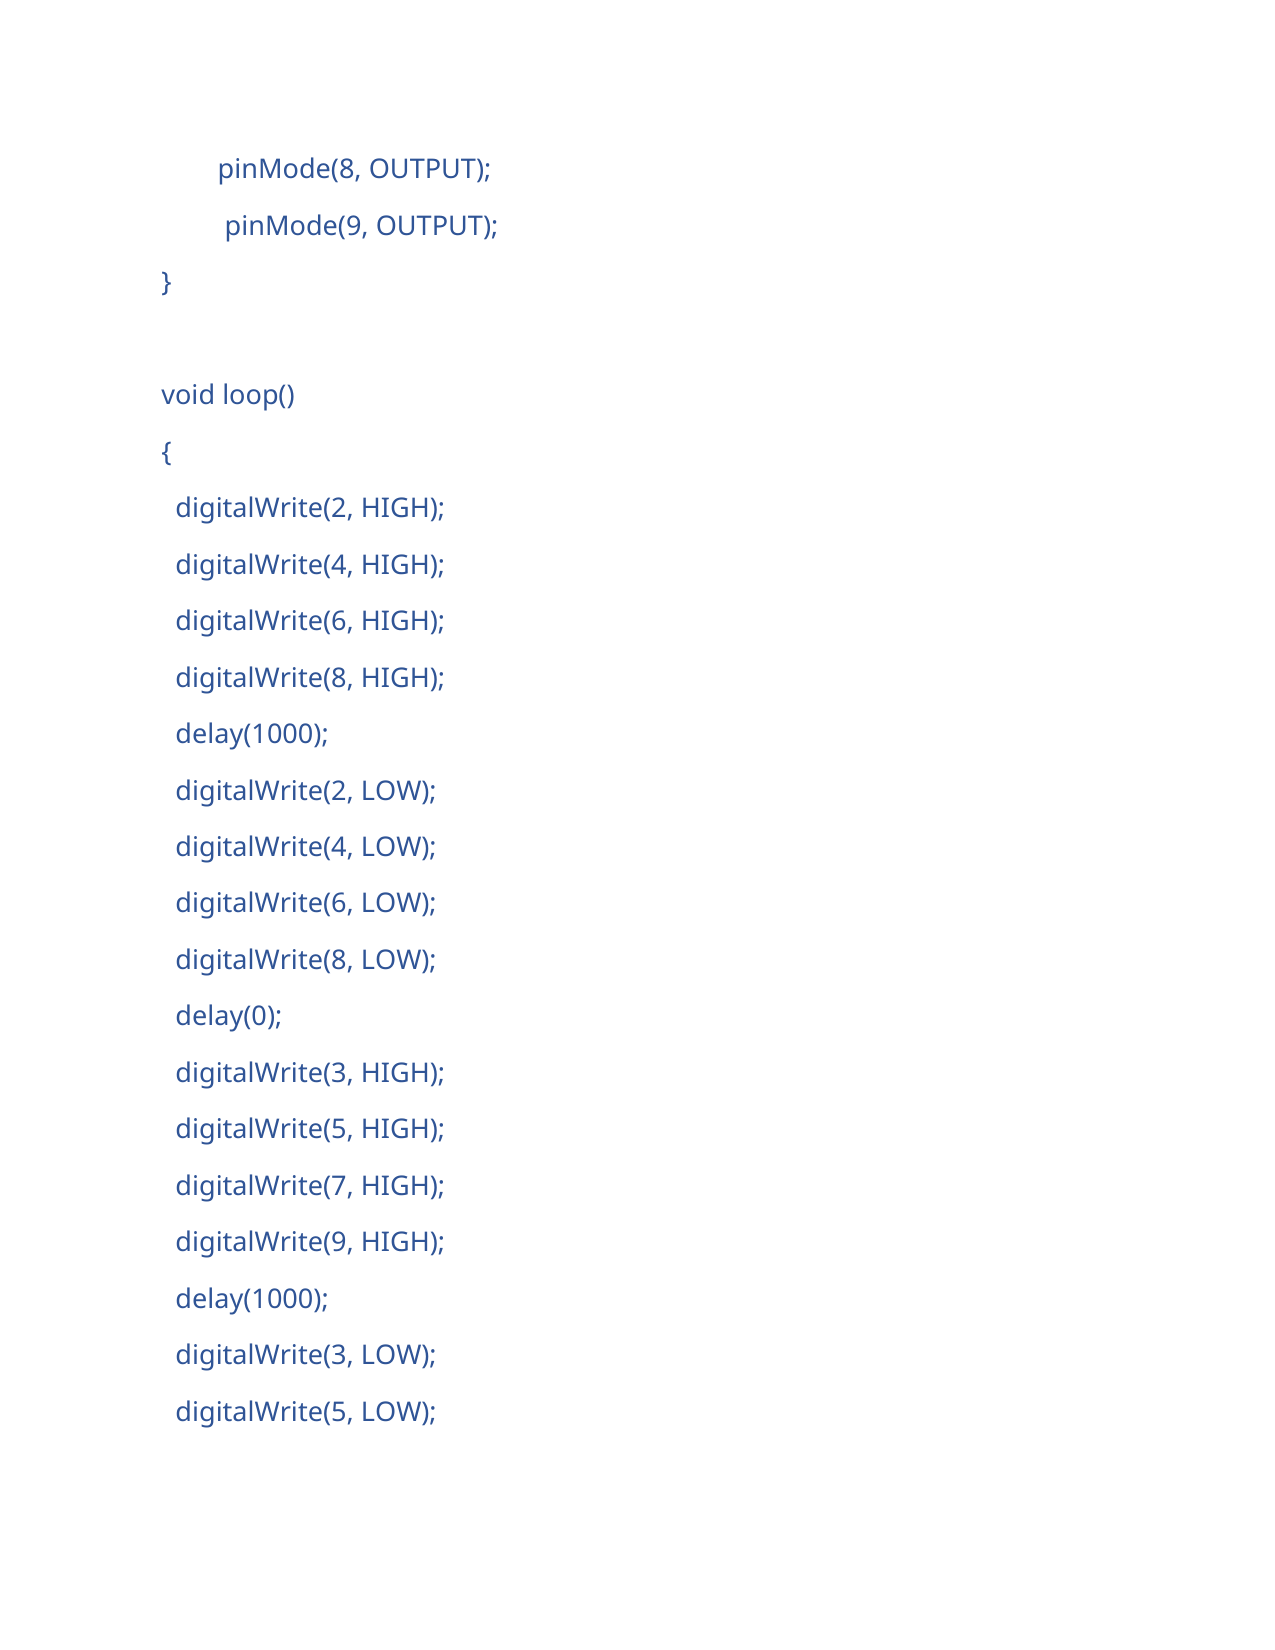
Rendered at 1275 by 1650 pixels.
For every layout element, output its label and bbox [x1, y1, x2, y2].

table_header [150, 150, 1124, 1448]
